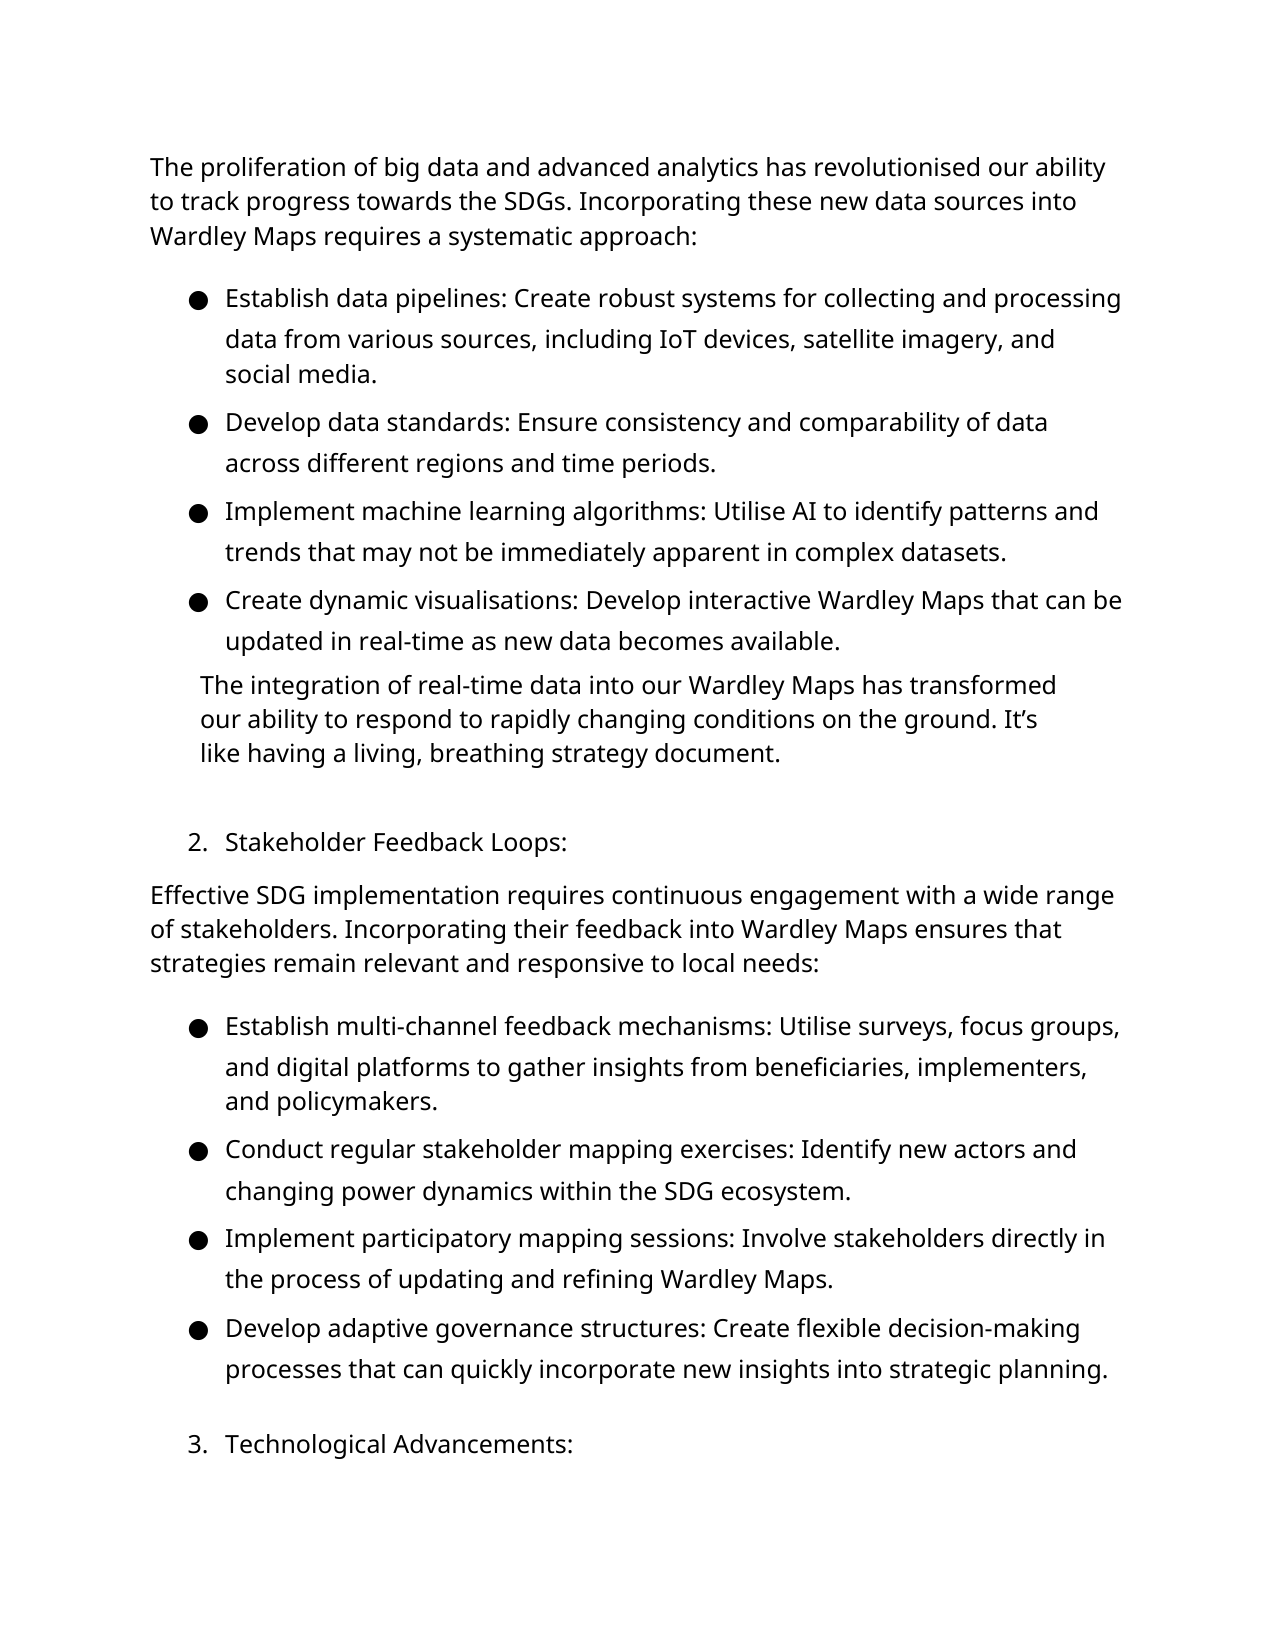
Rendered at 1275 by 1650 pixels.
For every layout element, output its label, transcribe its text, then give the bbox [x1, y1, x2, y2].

list Develop data standards: Ensure consistency and comparability of data across different regions and time periods. [187, 394, 1125, 479]
list Establish multi-channel feedback mechanisms: Utilise surveys, focus groups, and digital platforms to gather insights from beneficiaries, implementers, and policymakers. [187, 999, 1125, 1118]
list Technological Advancements: [187, 1427, 1125, 1461]
list Conduct regular stakeholder mapping exercises: Identify new actors and changing power dynamics within the SDG ecosystem. [187, 1122, 1125, 1207]
list Implement participatory mapping sessions: Involve stakeholders directly in the process of updating and refining Wardley Maps. [187, 1211, 1125, 1296]
list Stakeholder Feedback Loops: [187, 825, 1125, 859]
list Implement machine learning algorithms: Utilise AI to identify patterns and trends that may not be immediately apparent in complex datasets. [187, 483, 1125, 568]
text The proliferation of big data and advanced analytics has revolutionised our ability to track progress towards the SDGs. Incorporating these new data sources into Wardley Maps requires a systematic approach: [150, 150, 1125, 252]
text Effective SDG implementation requires continuous engagement with a wide range of stakeholders. Incorporating their feedback into Wardley Maps ensures that strategies remain relevant and responsive to local needs: [150, 878, 1125, 980]
list Create dynamic visualisations: Develop interactive Wardley Maps that can be updated in real-time as new data becomes available. [187, 572, 1125, 657]
list Develop adaptive governance structures: Create flexible decision-making processes that can quickly incorporate new insights into strategic planning. [187, 1300, 1125, 1385]
text The integration of real-time data into our Wardley Maps has transformed our ability to respond to rapidly changing conditions on the ground. It’s like having a living, breathing strategy document. [200, 668, 1075, 770]
list Establish data pipelines: Create robust systems for collecting and processing data from various sources, including IoT devices, satellite imagery, and social media. [187, 271, 1125, 390]
